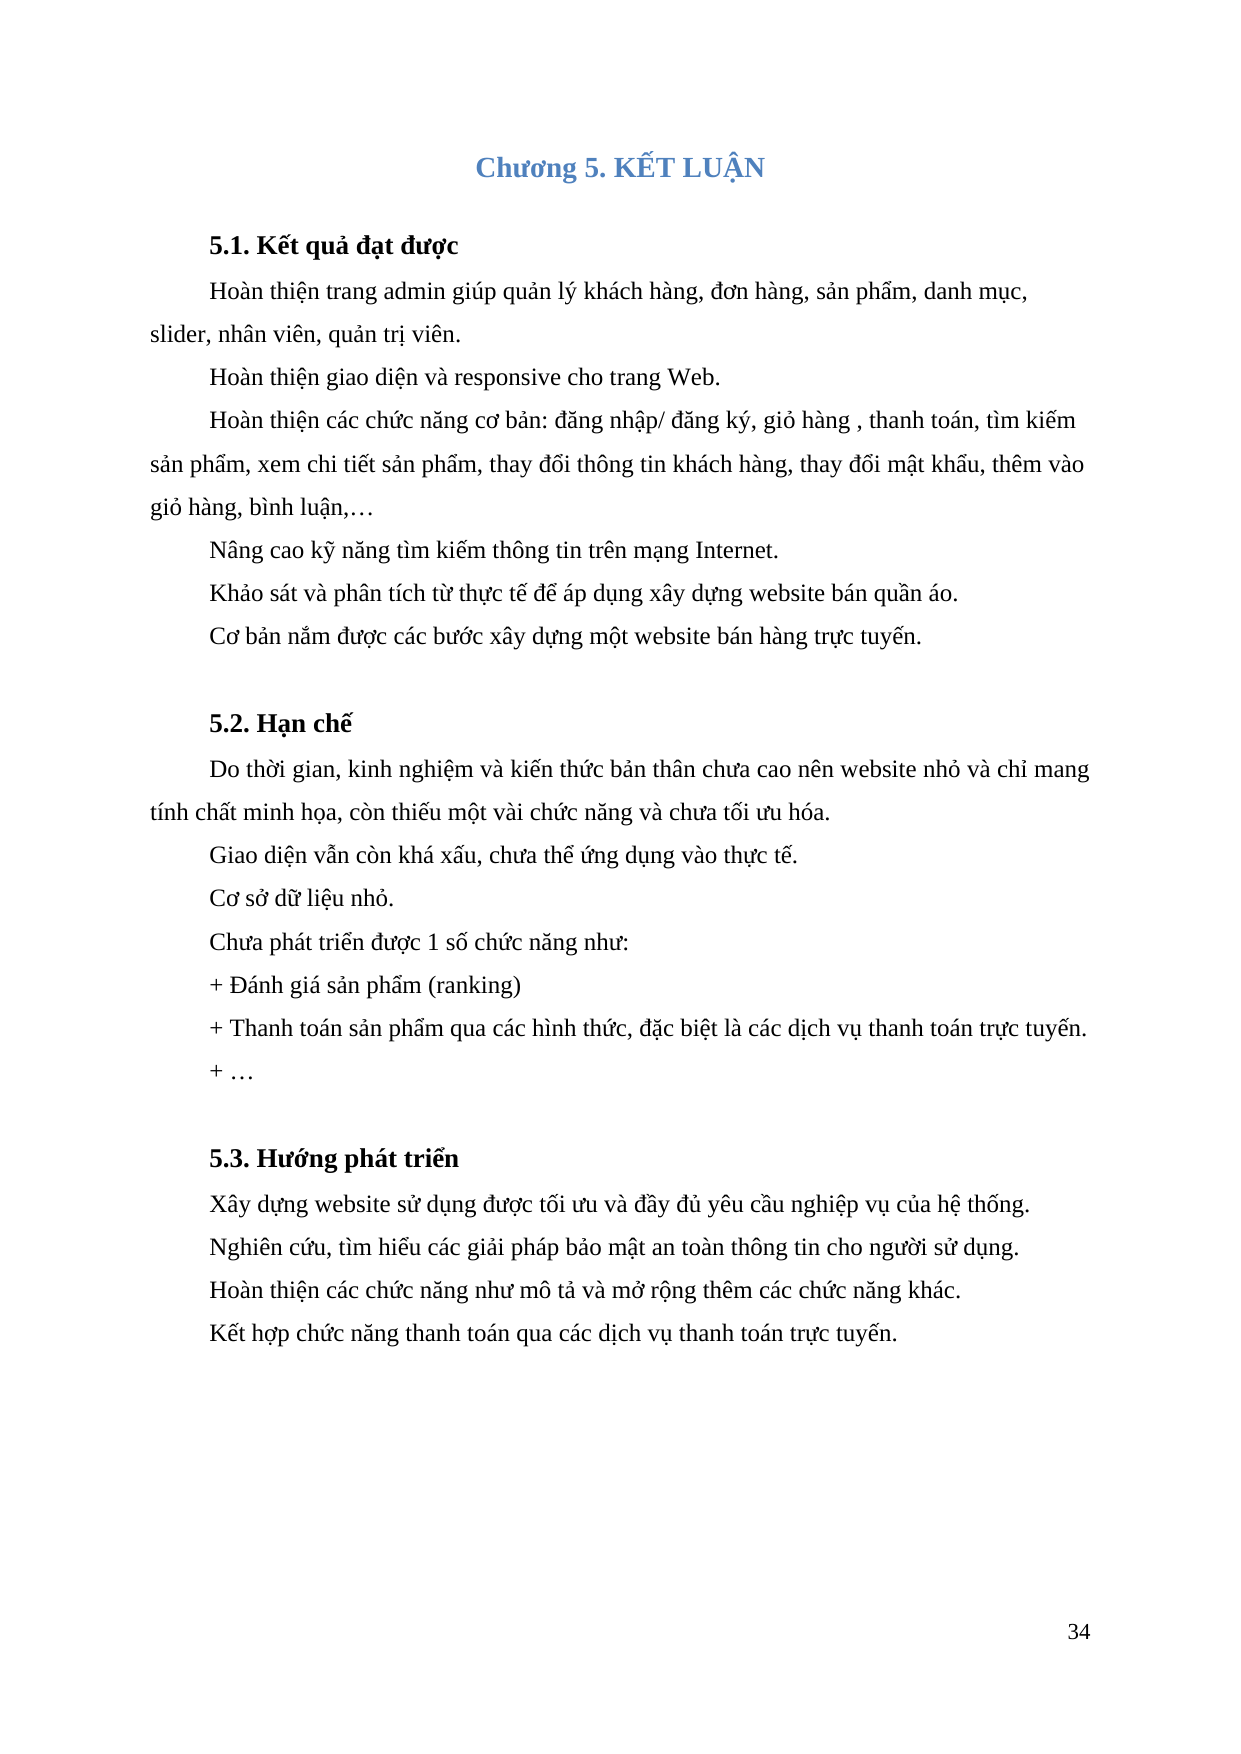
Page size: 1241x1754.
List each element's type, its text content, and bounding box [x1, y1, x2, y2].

subtitle Do thời gian, kinh nghiệm và kiến thức bản thân chưa cao nên website nhỏ và chỉ mang tính chất minh họa, còn thiếu một vài chức năng và chưa tối ưu hóa. [150, 754, 1090, 826]
subtitle + Thanh toán sản phẩm qua các hình thức, đặc biệt là các dịch vụ thanh toán trực tuyến. [150, 1013, 1090, 1042]
subtitle Hoàn thiện các chức năng như mô tả và mở rộng thêm các chức năng khác. [150, 1275, 1090, 1304]
subtitle Chưa phát triển được 1 số chức năng như: [150, 927, 1090, 955]
subtitle Hoàn thiện các chức năng cơ bản: đăng nhập/ đăng ký, giỏ hàng , thanh toán, tìm kiếm sản phẩm, xem chi tiết sản phẩm, thay đổi thông tin khách hàng, thay đổi mật khẩu, thêm vào giỏ hàng, bình luận,… [150, 406, 1090, 521]
subtitle Nghiên cứu, tìm hiểu các giải pháp bảo mật an toàn thông tin cho người sử dụng. [150, 1232, 1090, 1261]
subtitle Hoàn thiện giao diện và responsive cho trang Web. [150, 362, 1090, 391]
subtitle Xây dựng website sử dụng được tối ưu và đầy đủ yêu cầu nghiệp vụ của hệ thống. [150, 1189, 1090, 1218]
subtitle Kết hợp chức năng thanh toán qua các dịch vụ thanh toán trực tuyến. [150, 1318, 1090, 1347]
subtitle Cơ bản nắm được các bước xây dựng một website bán hàng trực tuyến. [150, 621, 1090, 650]
subtitle Cơ sở dữ liệu nhỏ. [150, 883, 1090, 912]
subtitle Khảo sát và phân tích từ thực tế để áp dụng xây dựng website bán quần áo. [150, 578, 1090, 607]
subtitle 5.1. Kết quả đạt được [150, 229, 1090, 261]
subtitle 5.2. Hạn chế [150, 707, 1090, 738]
subtitle Nâng cao kỹ năng tìm kiếm thông tin trên mạng Internet. [150, 535, 1090, 564]
subtitle Chương 5. KẾT LUẬN [150, 150, 1090, 183]
subtitle Giao diện vẫn còn khá xấu, chưa thể ứng dụng vào thực tế. [150, 840, 1090, 869]
subtitle + Đánh giá sản phẩm (ranking) [150, 970, 1090, 998]
subtitle + … [150, 1056, 1090, 1085]
subtitle Hoàn thiện trang admin giúp quản lý khách hàng, đơn hàng, sản phẩm, danh mục, slider, nhân viên, quản trị viên. [150, 276, 1090, 348]
subtitle 5.3. Hướng phát triển [150, 1142, 1090, 1173]
